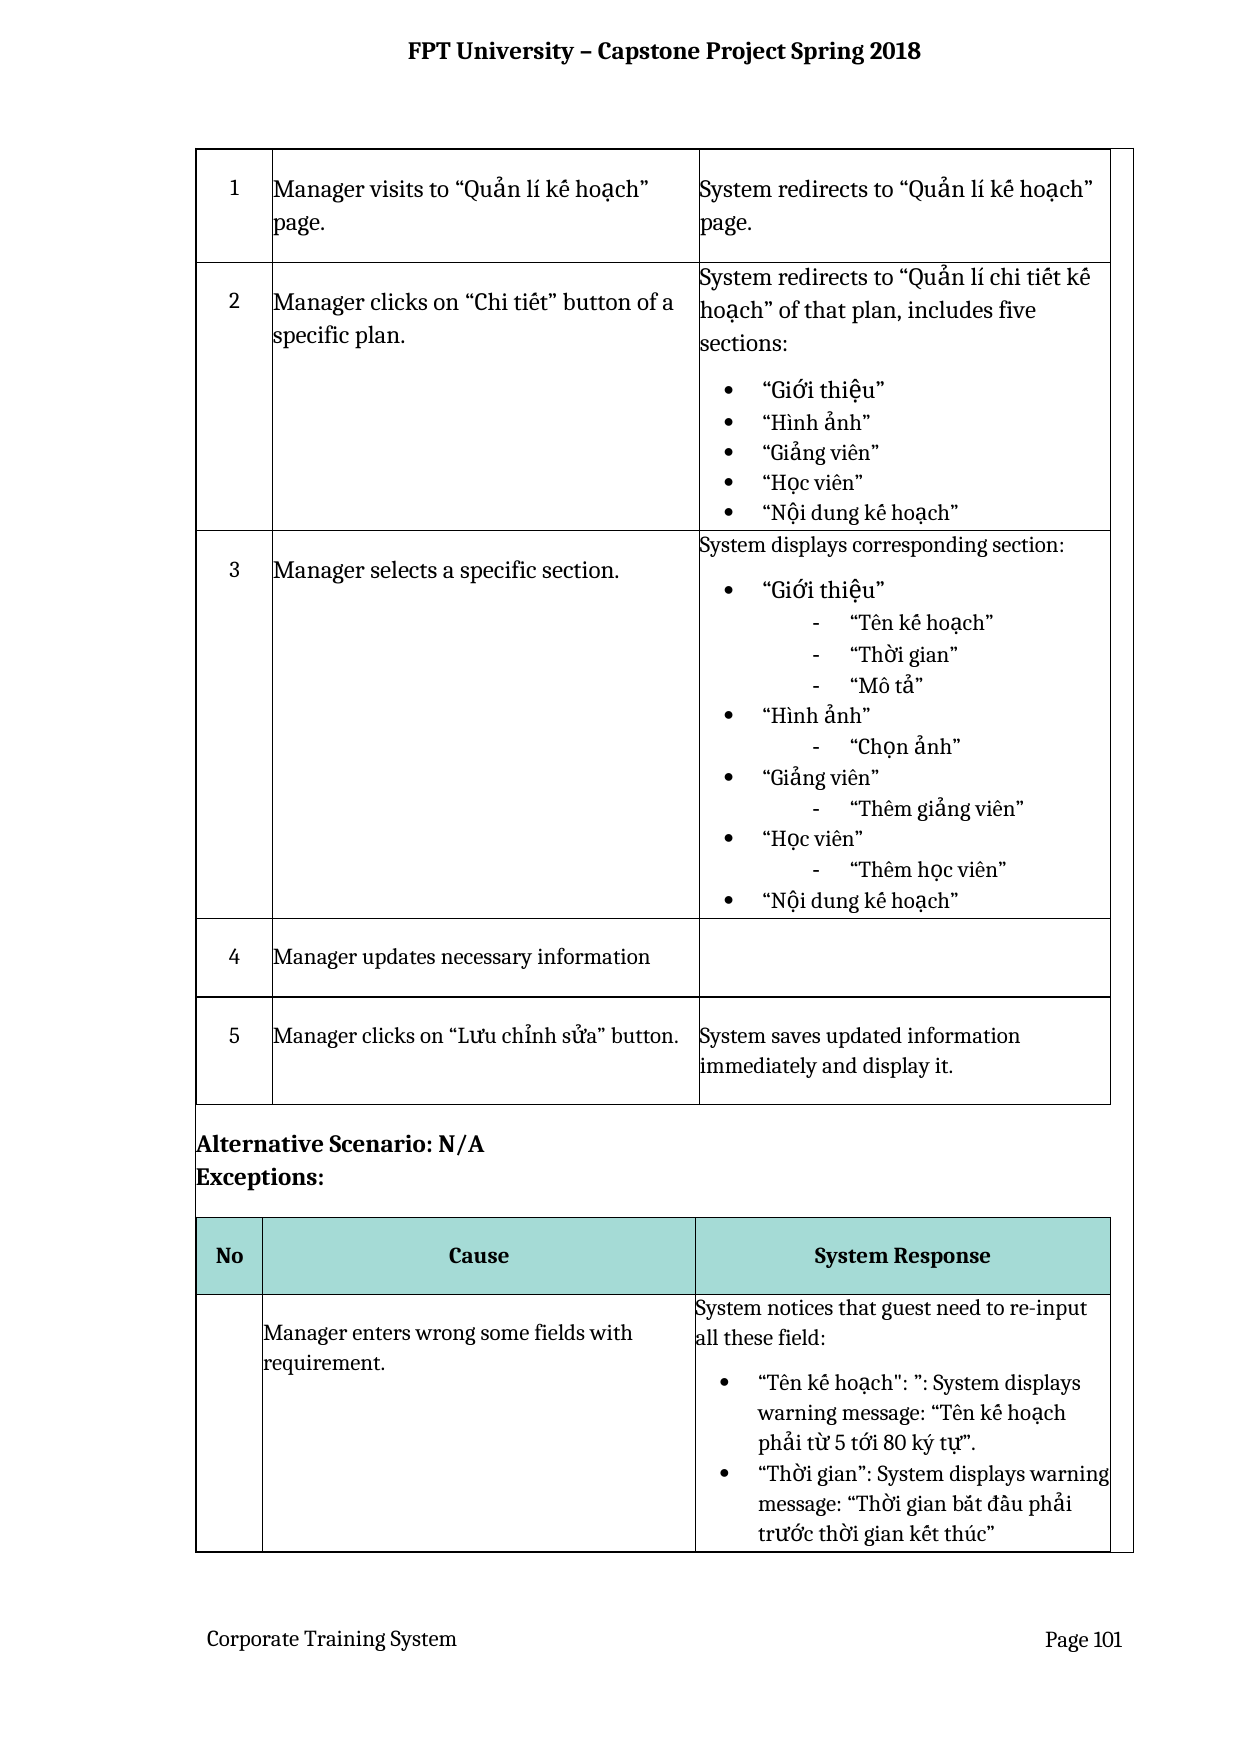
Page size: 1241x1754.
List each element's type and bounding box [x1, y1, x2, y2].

table_cell [196, 149, 1133, 1552]
